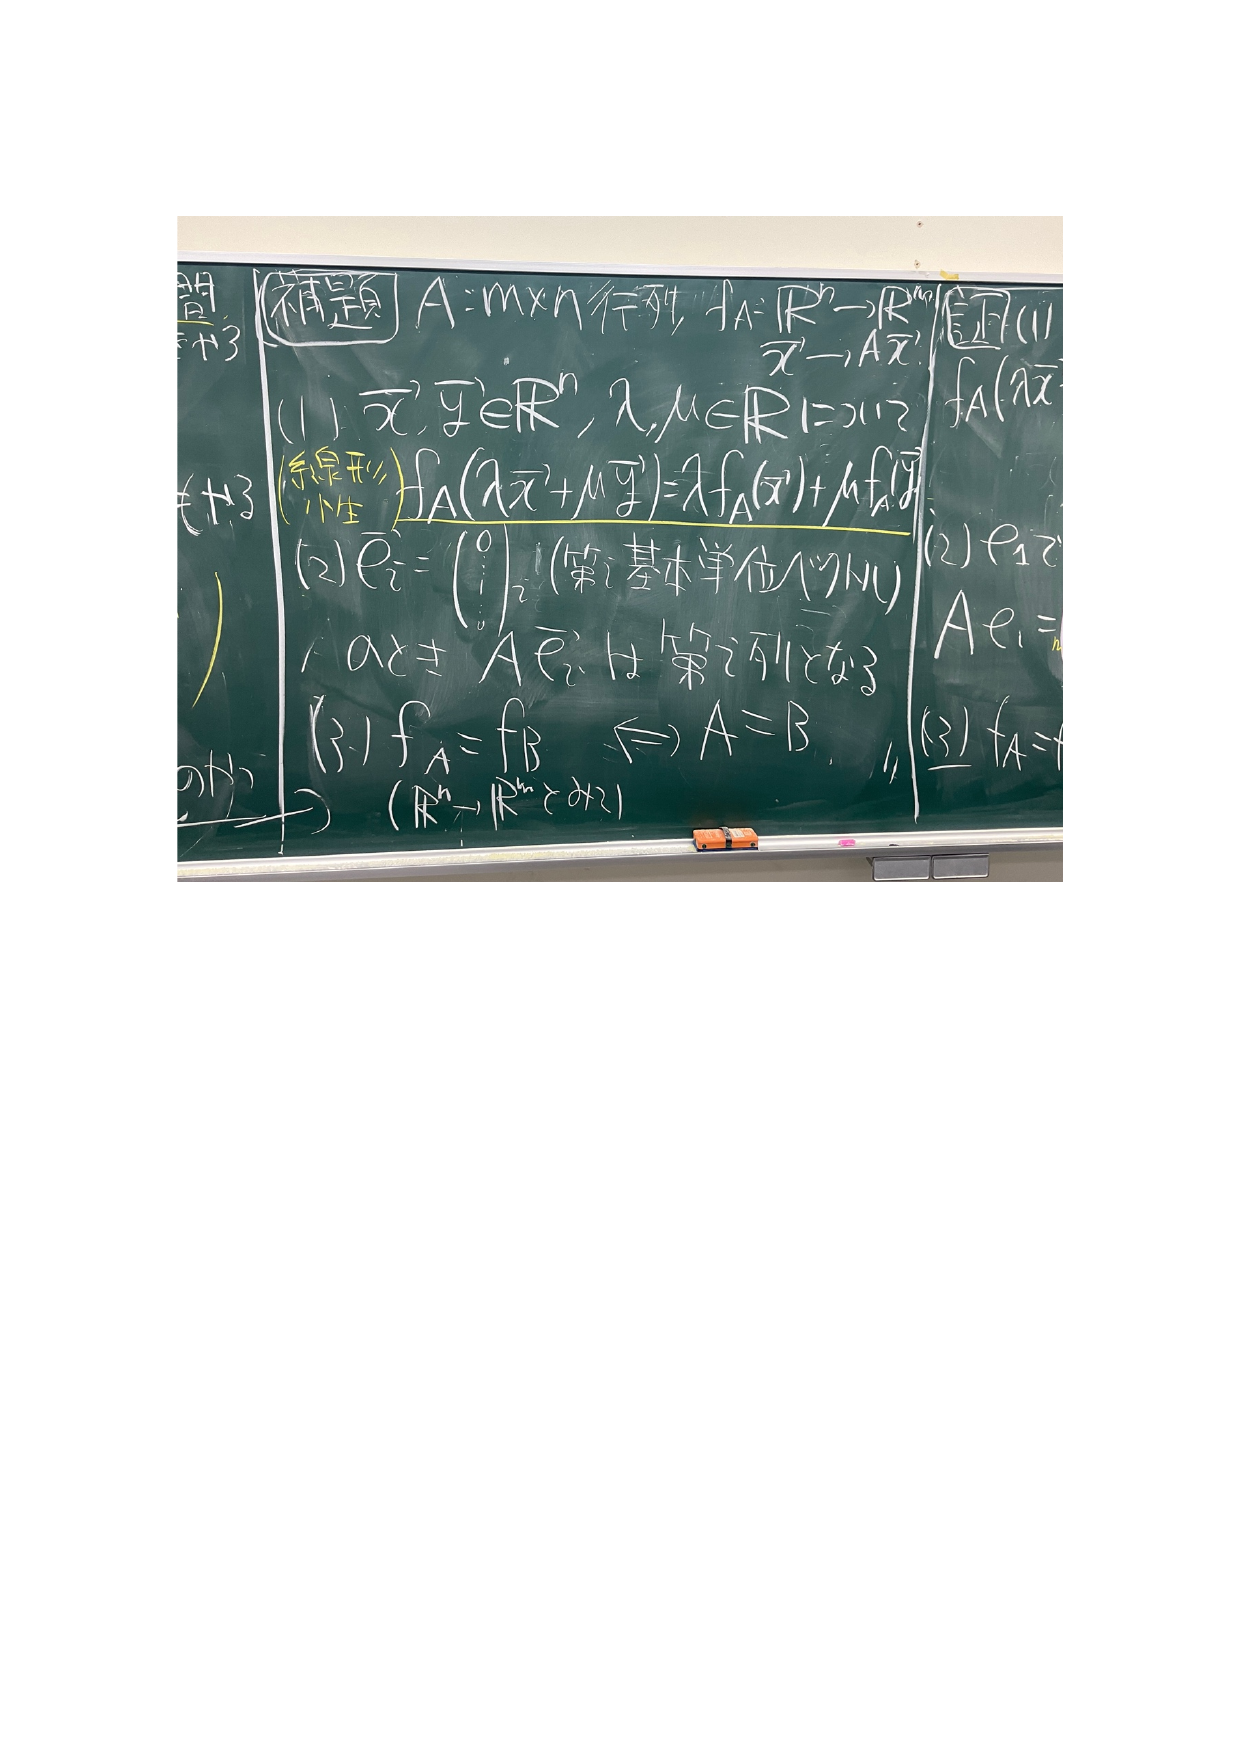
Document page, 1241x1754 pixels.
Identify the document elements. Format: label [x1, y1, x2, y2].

picture [177, 216, 1063, 882]
